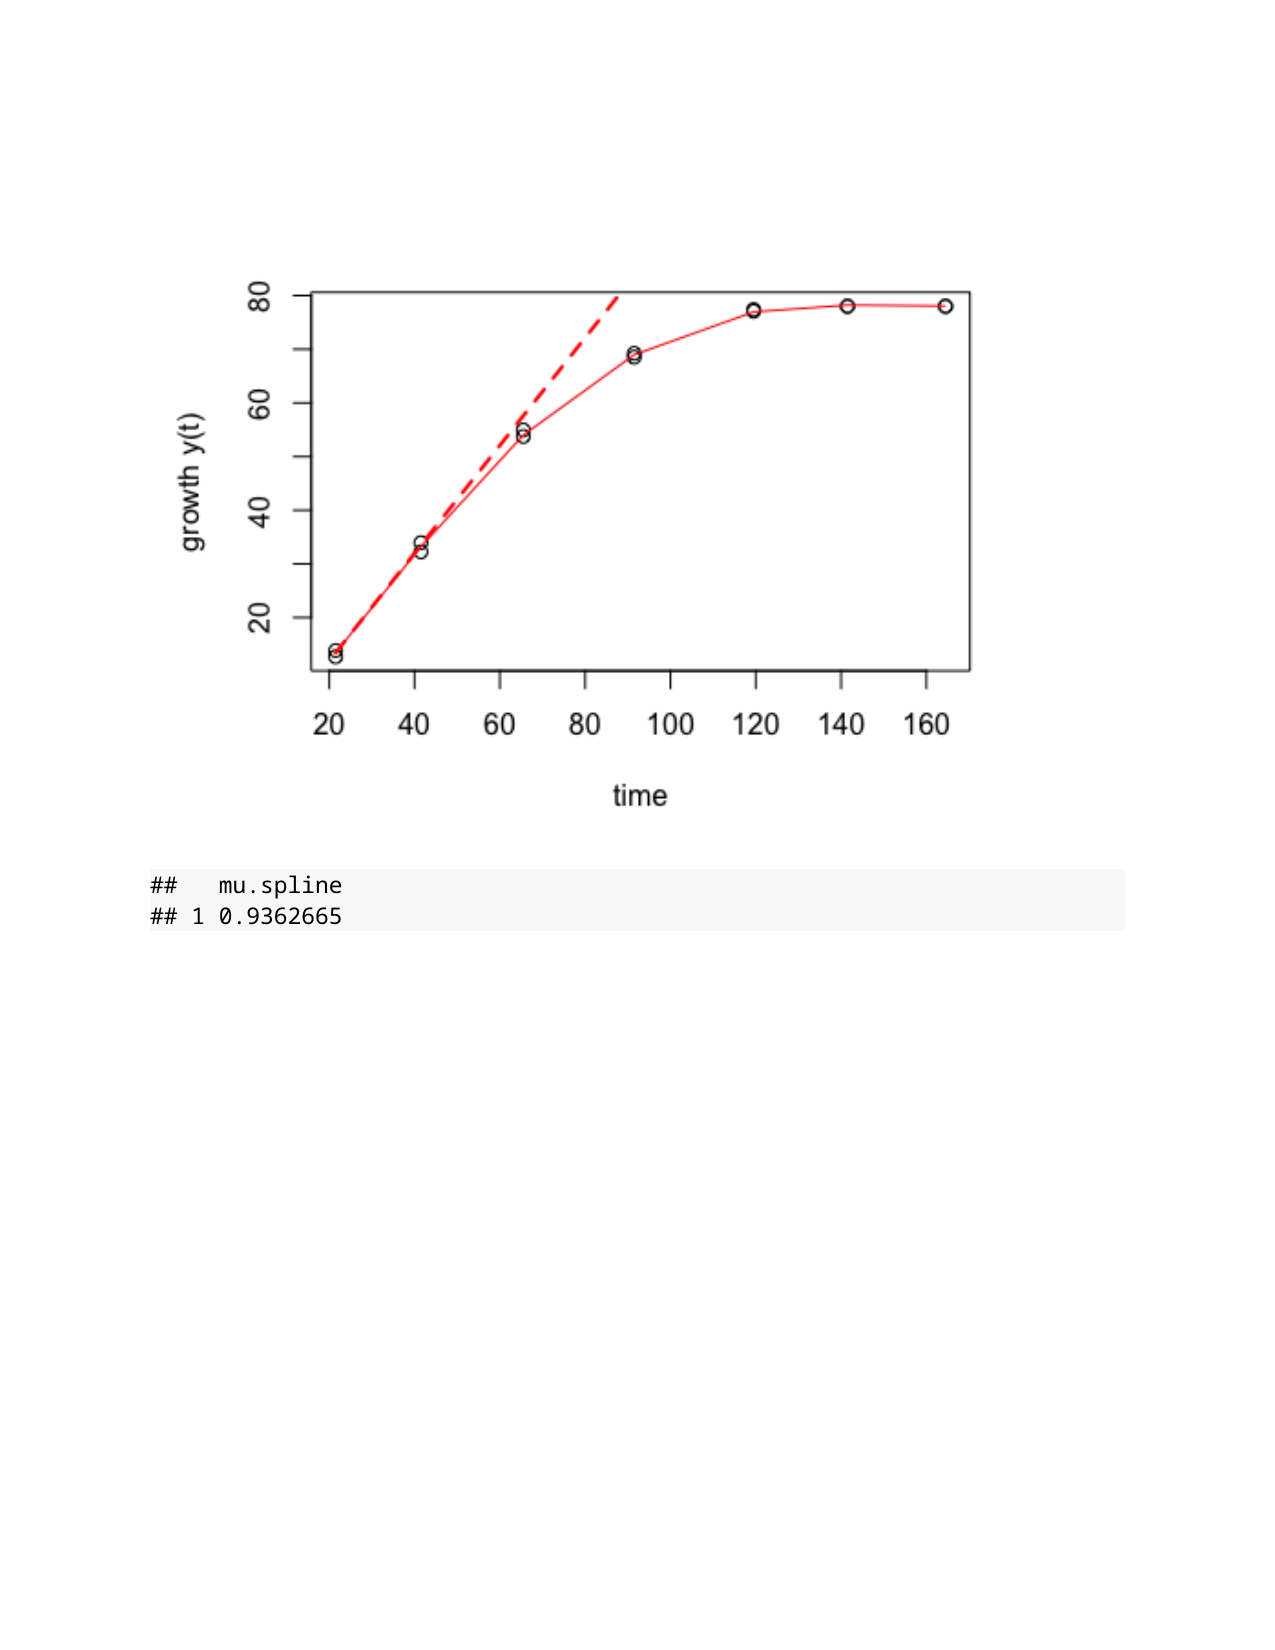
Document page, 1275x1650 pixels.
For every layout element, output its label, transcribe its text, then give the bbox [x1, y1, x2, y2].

text ## mu.spline ## 1 0.9362665 [150, 869, 1125, 931]
picture [168, 150, 1044, 850]
